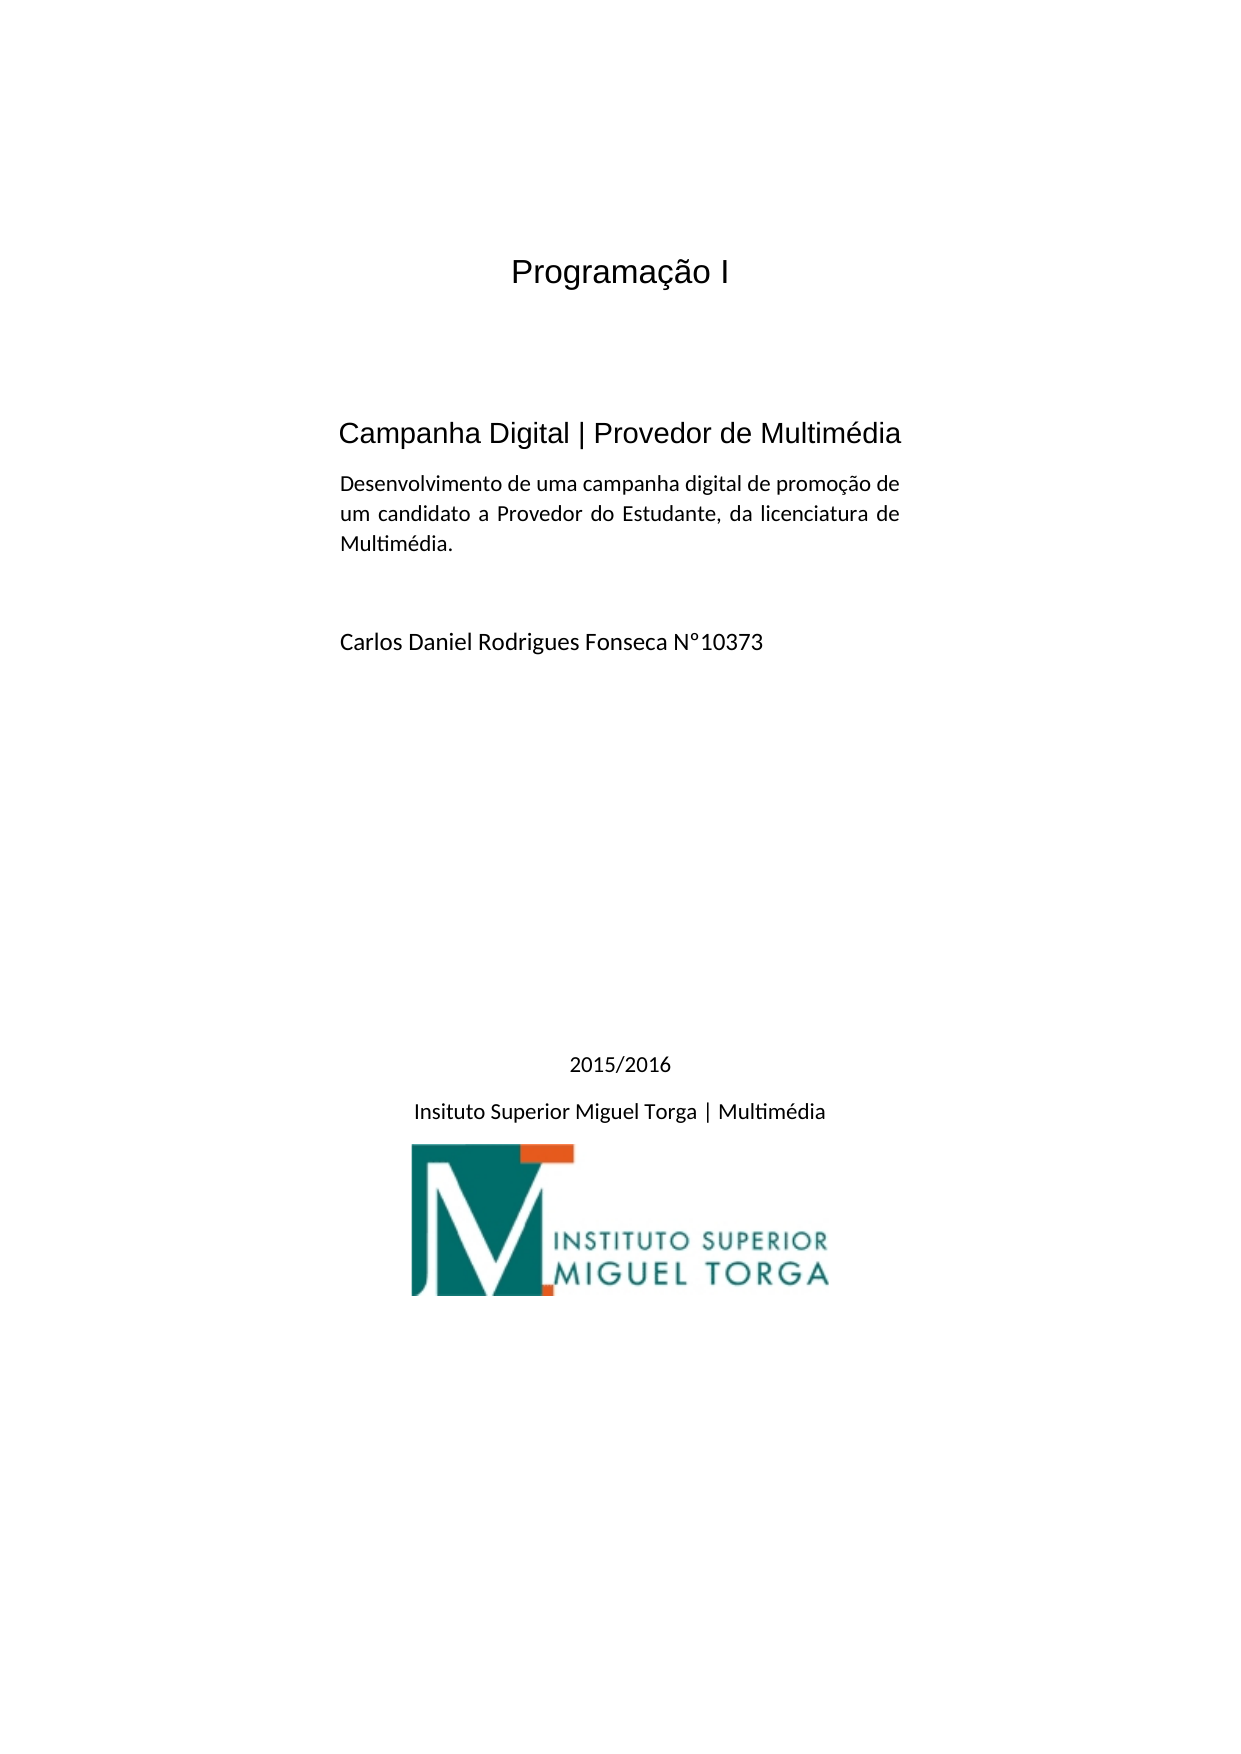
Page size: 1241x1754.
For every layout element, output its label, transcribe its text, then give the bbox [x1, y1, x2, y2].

text Campanha Digital | Provedor de Multimédia [177, 416, 1063, 450]
text Desenvolvimento de uma campanha digital de promoção de um candidato a Provedor do Estudante, da licenciatura de Multimédia. [340, 469, 901, 558]
text 2015/2016 [177, 1051, 1063, 1079]
text Insituto Superior Miguel Torga | Multimédia [177, 1097, 1063, 1126]
text Carlos Daniel Rodrigues Fonseca Nº10373 [340, 626, 901, 657]
text Programação I [177, 253, 1063, 291]
picture [411, 1144, 829, 1296]
